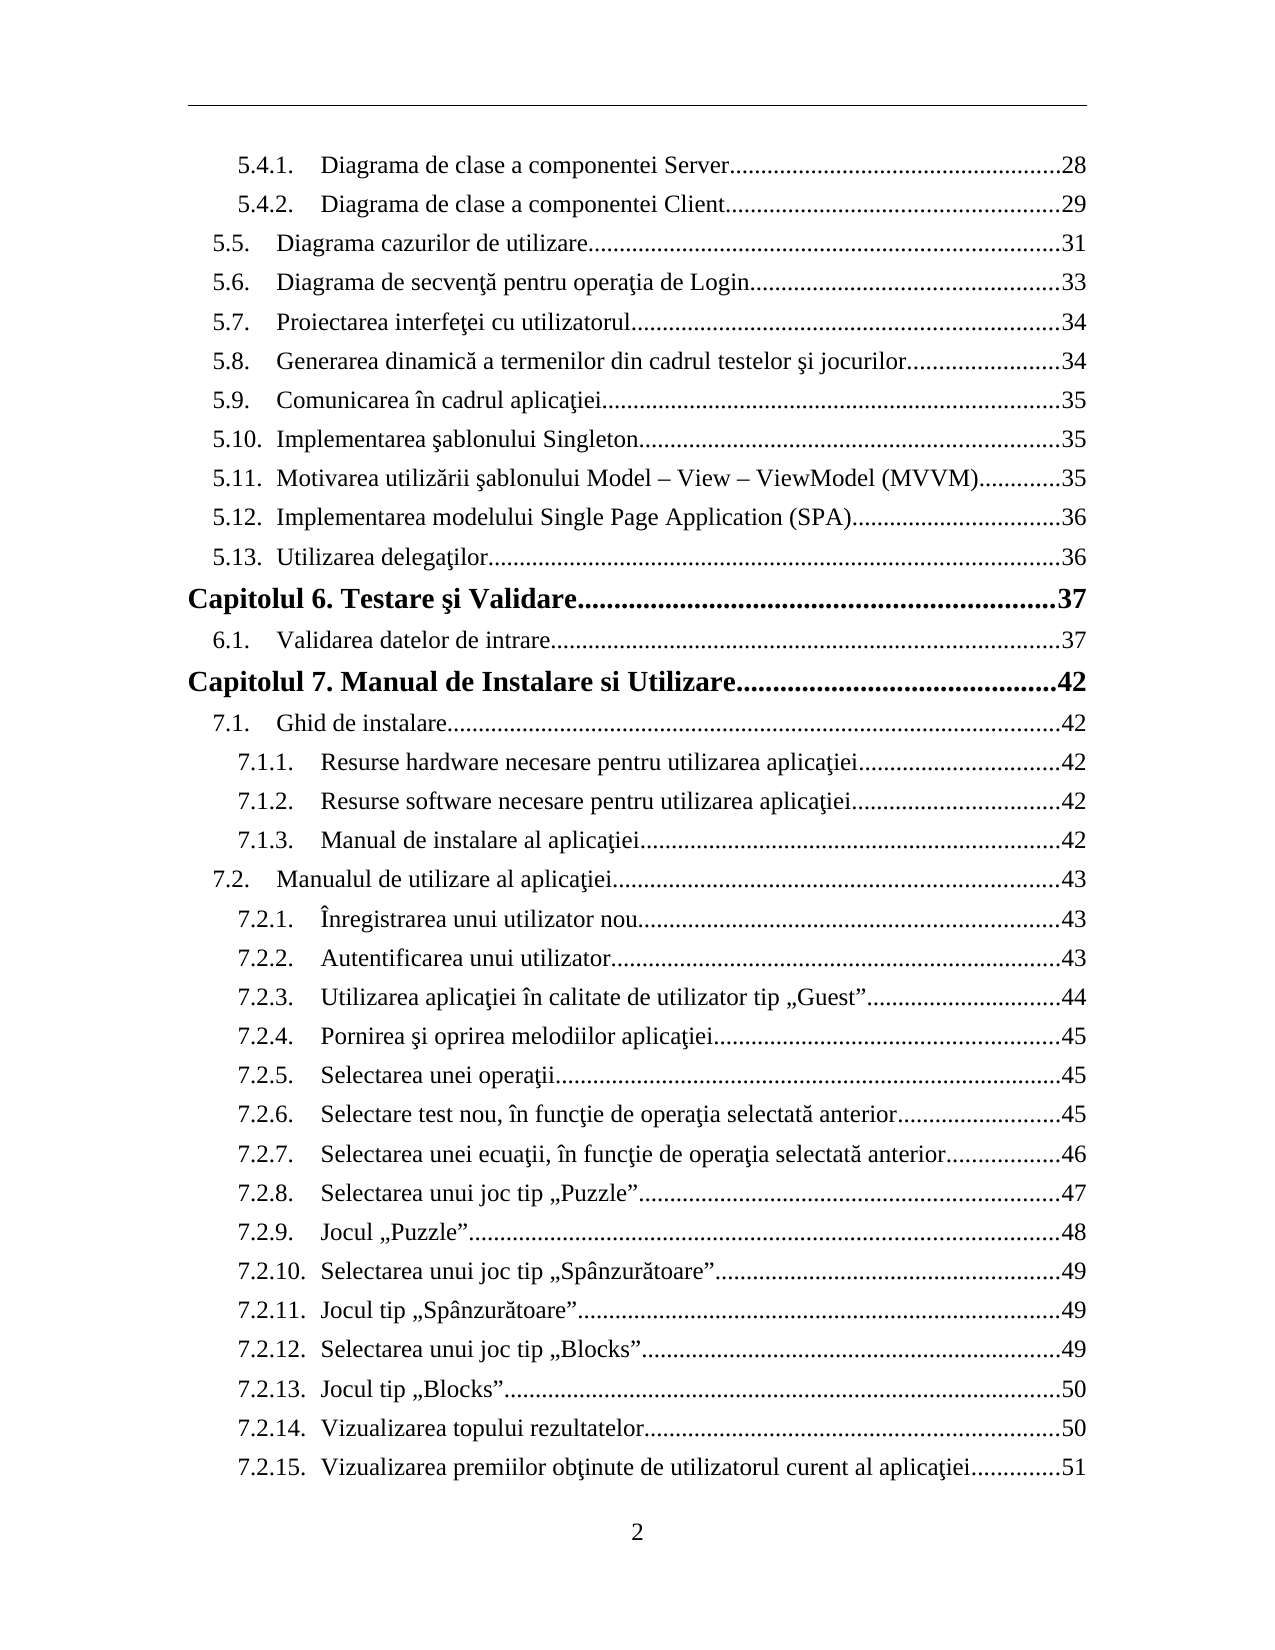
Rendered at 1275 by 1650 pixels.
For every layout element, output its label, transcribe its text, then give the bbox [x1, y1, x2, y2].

text 5.12. Implementarea modelului Single Page Application (SPA) 36 [212, 502, 1087, 531]
text 5.4.1. Diagrama de clase a componentei Server 28 [237, 150, 1087, 179]
text 7.2.10. Selectarea unui joc tip „Spânzurătoare” 49 [237, 1256, 1087, 1285]
text 7.2.6. Selectare test nou, în funcţie de operaţia selectată anterior 45 [237, 1099, 1087, 1128]
text 7.2.7. Selectarea unei ecuaţii, în funcţie de operaţia selectată anterior 46 [237, 1139, 1087, 1167]
text 6.1. Validarea datelor de intrare 37 [212, 625, 1087, 653]
text 5.6. Diagrama de secvenţă pentru operaţia de Login 33 [212, 267, 1087, 296]
text 7.2.8. Selectarea unui joc tip „Puzzle” 47 [237, 1178, 1087, 1207]
text 7.2. Manualul de utilizare al aplicaţiei 43 [212, 864, 1087, 893]
text 7.2.12. Selectarea unui joc tip „Blocks” 49 [237, 1334, 1087, 1363]
text 7.2.11. Jocul tip „Spânzurătoare” 49 [237, 1295, 1087, 1324]
text 7.2.2. Autentificarea unui utilizator 43 [237, 943, 1087, 972]
text 7.2.9. Jocul „Puzzle” 48 [237, 1217, 1087, 1246]
text 7.1.1. Resurse hardware necesare pentru utilizarea aplicaţiei 42 [237, 747, 1087, 776]
text 7.2.5. Selectarea unei operaţii 45 [237, 1060, 1087, 1089]
text Capitolul 6. Testare şi Validare 37 [187, 581, 1087, 614]
text 5.4.2. Diagrama de clase a componentei Client 29 [237, 189, 1087, 218]
text Capitolul 7. Manual de Instalare si Utilizare 42 [187, 664, 1087, 697]
text 5.10. Implementarea şablonului Singleton 35 [212, 424, 1087, 453]
text 5.11. Motivarea utilizării şablonului Model – View – ViewModel (MVVM) 35 [212, 463, 1087, 492]
text 7.2.3. Utilizarea aplicaţiei în calitate de utilizator tip „Guest” 44 [237, 982, 1087, 1011]
text 5.9. Comunicarea în cadrul aplicaţiei 35 [212, 385, 1087, 414]
text 5.7. Proiectarea interfeţei cu utilizatorul 34 [212, 307, 1087, 335]
text 5.8. Generarea dinamică a termenilor din cadrul testelor şi jocurilor 34 [212, 346, 1087, 374]
text 7.1. Ghid de instalare 42 [212, 708, 1087, 737]
text 7.2.14. Vizualizarea topului rezultatelor 50 [237, 1413, 1087, 1442]
text 7.2.13. Jocul tip „Blocks” 50 [237, 1374, 1087, 1402]
text 7.1.3. Manual de instalare al aplicaţiei 42 [237, 825, 1087, 854]
text 5.5. Diagrama cazurilor de utilizare 31 [212, 228, 1087, 257]
text 7.2.4. Pornirea şi oprirea melodiilor aplicaţiei 45 [237, 1021, 1087, 1050]
text 7.2.15. Vizualizarea premiilor obţinute de utilizatorul curent al aplicaţiei 51 [237, 1452, 1087, 1481]
text 7.2.1. Înregistrarea unui utilizator nou 43 [237, 904, 1087, 932]
text 7.1.2. Resurse software necesare pentru utilizarea aplicaţiei 42 [237, 786, 1087, 815]
text 5.13. Utilizarea delegaţilor 36 [212, 542, 1087, 570]
